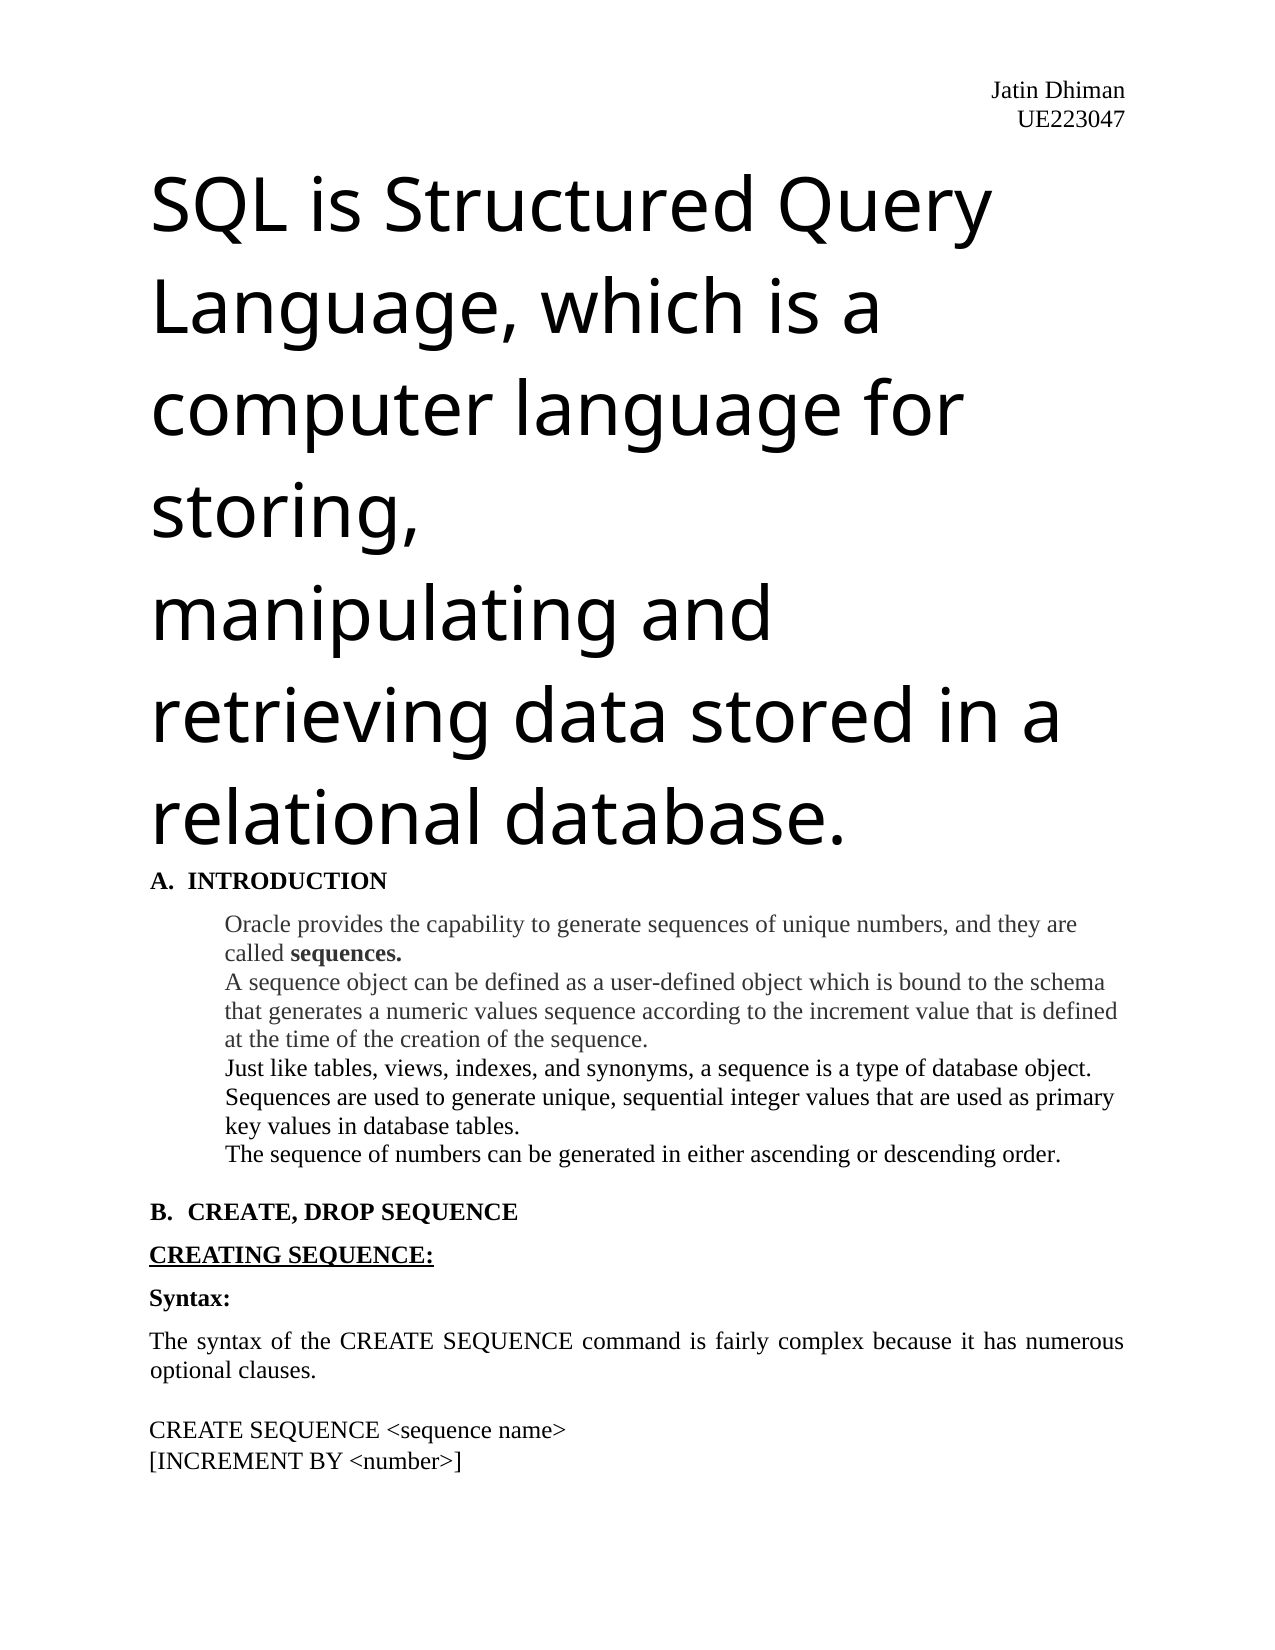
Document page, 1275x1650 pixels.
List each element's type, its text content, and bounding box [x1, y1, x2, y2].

text The syntax of the CREATE SEQUENCE command is fairly complex because it has numerous optional clauses. [149, 1326, 1125, 1384]
list Sequences are used to generate unique, sequential integer values that are used as primary key values in database tables. [187, 1082, 1125, 1139]
text Syntax: [149, 1283, 1125, 1312]
list Just like tables, views, indexes, and synonyms, a sequence is a type of database object. [187, 1053, 1125, 1082]
list A sequence object can be defined as a user-defined object which is bound to the schema that generates a numeric values sequence according to the increment value that is defined at the time of the creation of the sequence. [187, 967, 1125, 1053]
text SQL is Structured Query Language, which is a computer language for storing, [150, 151, 1125, 560]
text manipulating and retrieving data stored in a relational database. [150, 560, 1125, 866]
text [INCREMENT BY <number>] [149, 1446, 1125, 1475]
list Oracle provides the capability to generate sequences of unique numbers, and they are called sequences. [187, 909, 1125, 967]
list The sequence of numbers can be generated in either ascending or descending order. [187, 1139, 1125, 1168]
text CREATING SEQUENCE: [149, 1240, 1125, 1269]
list CREATE, DROP SEQUENCE [150, 1197, 1125, 1226]
list INTRODUCTION [150, 866, 1125, 895]
text CREATE SEQUENCE <sequence name> [149, 1415, 1125, 1444]
